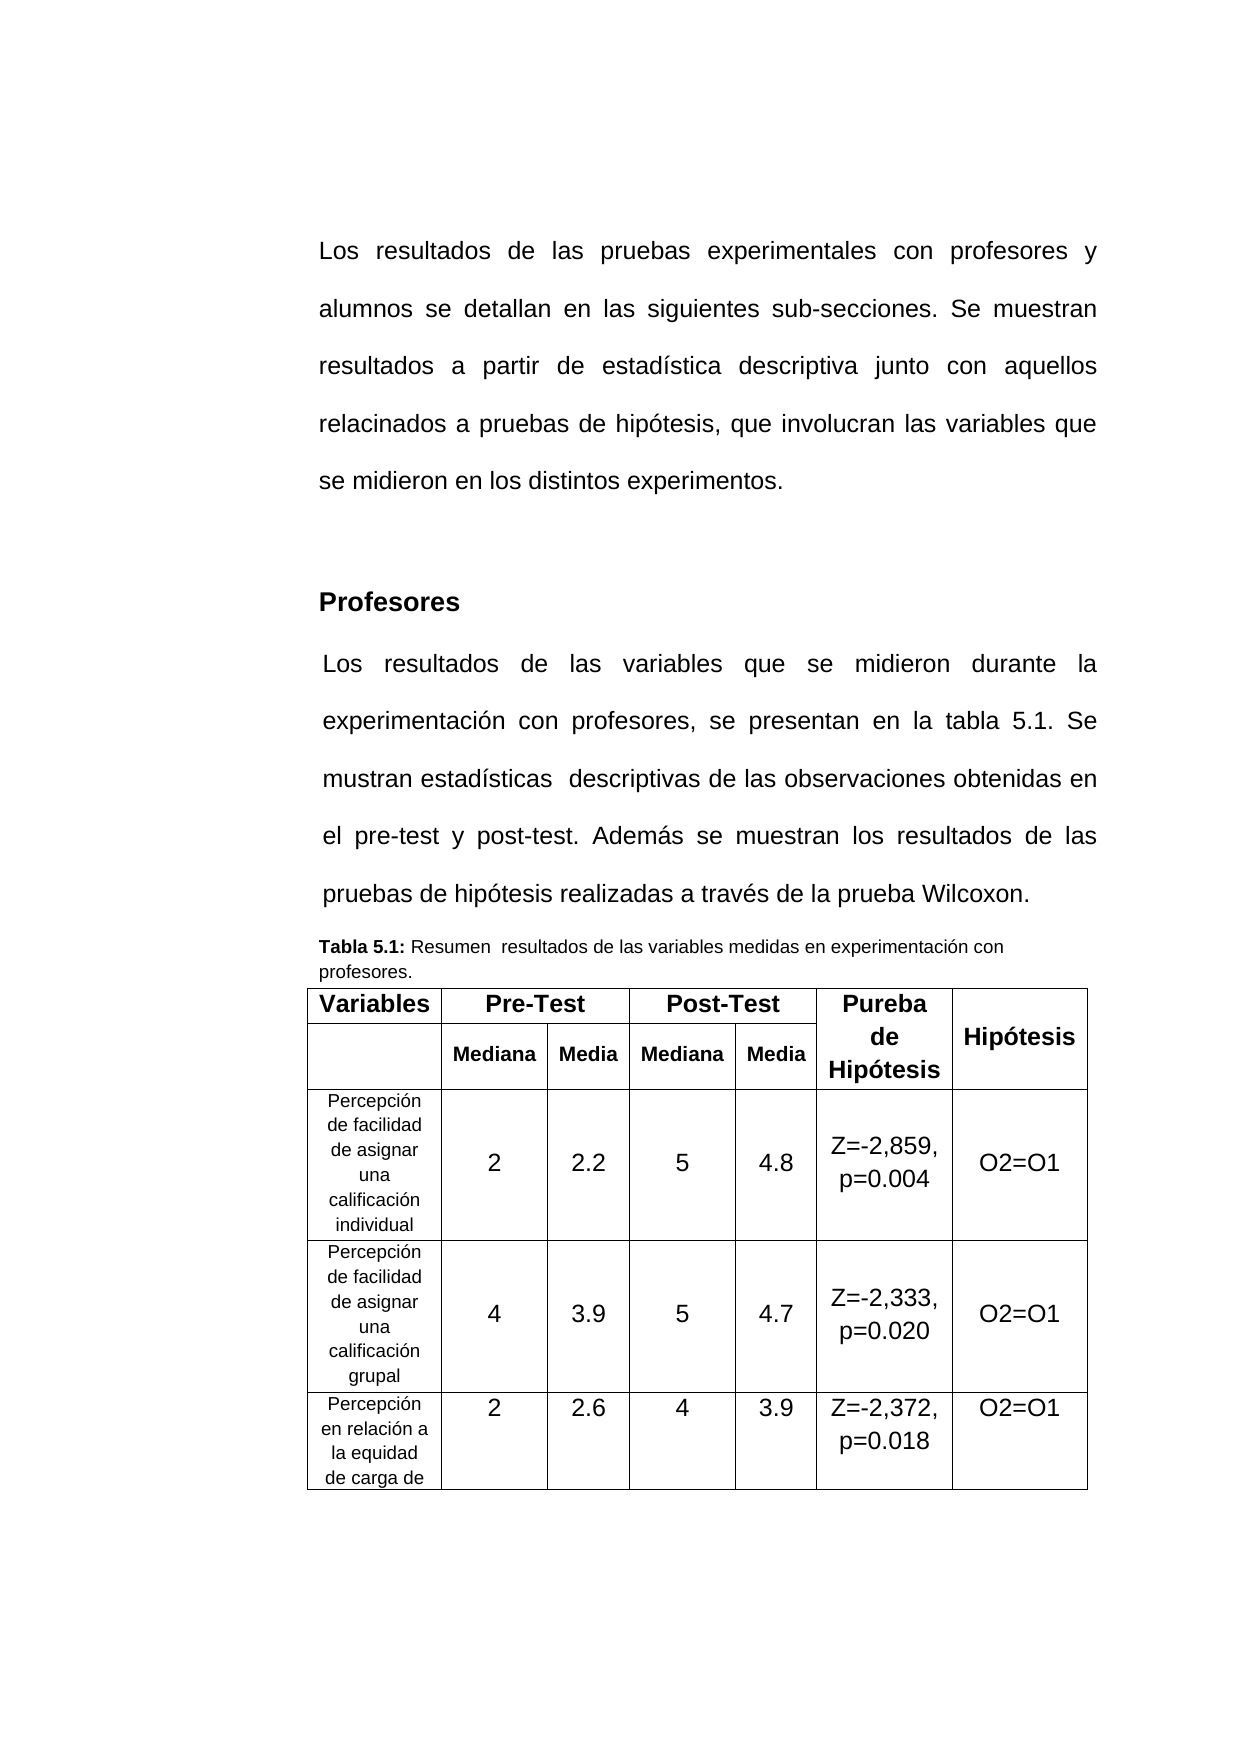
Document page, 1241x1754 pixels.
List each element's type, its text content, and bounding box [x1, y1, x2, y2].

table_cell 5 [630, 1090, 735, 1240]
table_cell Variables [308, 989, 441, 1022]
table_cell Mediana [630, 1024, 735, 1088]
table_cell 2 [442, 1090, 547, 1240]
table_cell Pureba de Hipótesis [817, 989, 952, 1088]
table_cell Media [548, 1024, 629, 1088]
table_cell 2.6 [548, 1393, 629, 1488]
text Los resultados de las pruebas experimentales con profesores y alumnos se detallan en las siguientes sub-secciones. Se muestran resultados a partir de estadística descriptiva junto con aquellos relacinados a pruebas de hipótesis, que involucran las variables que se midieron en los distintos experimentos. [319, 236, 1098, 495]
table_cell 5 [630, 1241, 735, 1392]
table_cell 3.9 [548, 1241, 629, 1392]
table_cell [308, 1024, 441, 1088]
list Profesores [319, 586, 1098, 617]
table_cell O2=O1 [953, 1393, 1087, 1488]
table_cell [308, 1393, 441, 1488]
table_cell Pre-Test [442, 989, 629, 1022]
table_cell 2 [442, 1393, 547, 1488]
table_cell Media [736, 1024, 816, 1088]
table_cell Percepción de facilidad de asignar una calificación grupal [308, 1241, 441, 1392]
table_cell 4.8 [736, 1090, 816, 1240]
table_cell Post-Test [630, 989, 816, 1022]
table_cell Percepción de facilidad de asignar una calificación individual [308, 1090, 441, 1240]
table_cell Z=-2,372, p=0.018 [817, 1393, 952, 1488]
table_cell 2.2 [548, 1090, 629, 1240]
table_cell O2=O1 [953, 1241, 1087, 1392]
table_cell 4 [442, 1241, 547, 1392]
text Los resultados de las variables que se midieron durante la experimentación con profesores, se presentan en la tabla 5.1. Se mustran estadísticas descriptivas de las observaciones obtenidas en el pre-test y post-test. Además se muestran los resultados de las pruebas de hipótesis realizadas a través de la prueba Wilcoxon. [322, 649, 1098, 907]
table_cell 4 [630, 1393, 735, 1488]
table_cell 4.7 [736, 1241, 816, 1392]
table_cell Z=-2,859, p=0.004 [817, 1090, 952, 1240]
table_cell 3.9 [736, 1393, 816, 1488]
table_header Tabla 5.1: Resumen resultados de las variables medidas en experimentación con profesores. [308, 936, 1087, 988]
table_cell Z=-2,333, p=0.020 [817, 1241, 952, 1392]
table_cell Hipótesis [953, 989, 1087, 1088]
table_cell O2=O1 [953, 1090, 1087, 1240]
table_cell Mediana [442, 1024, 547, 1088]
